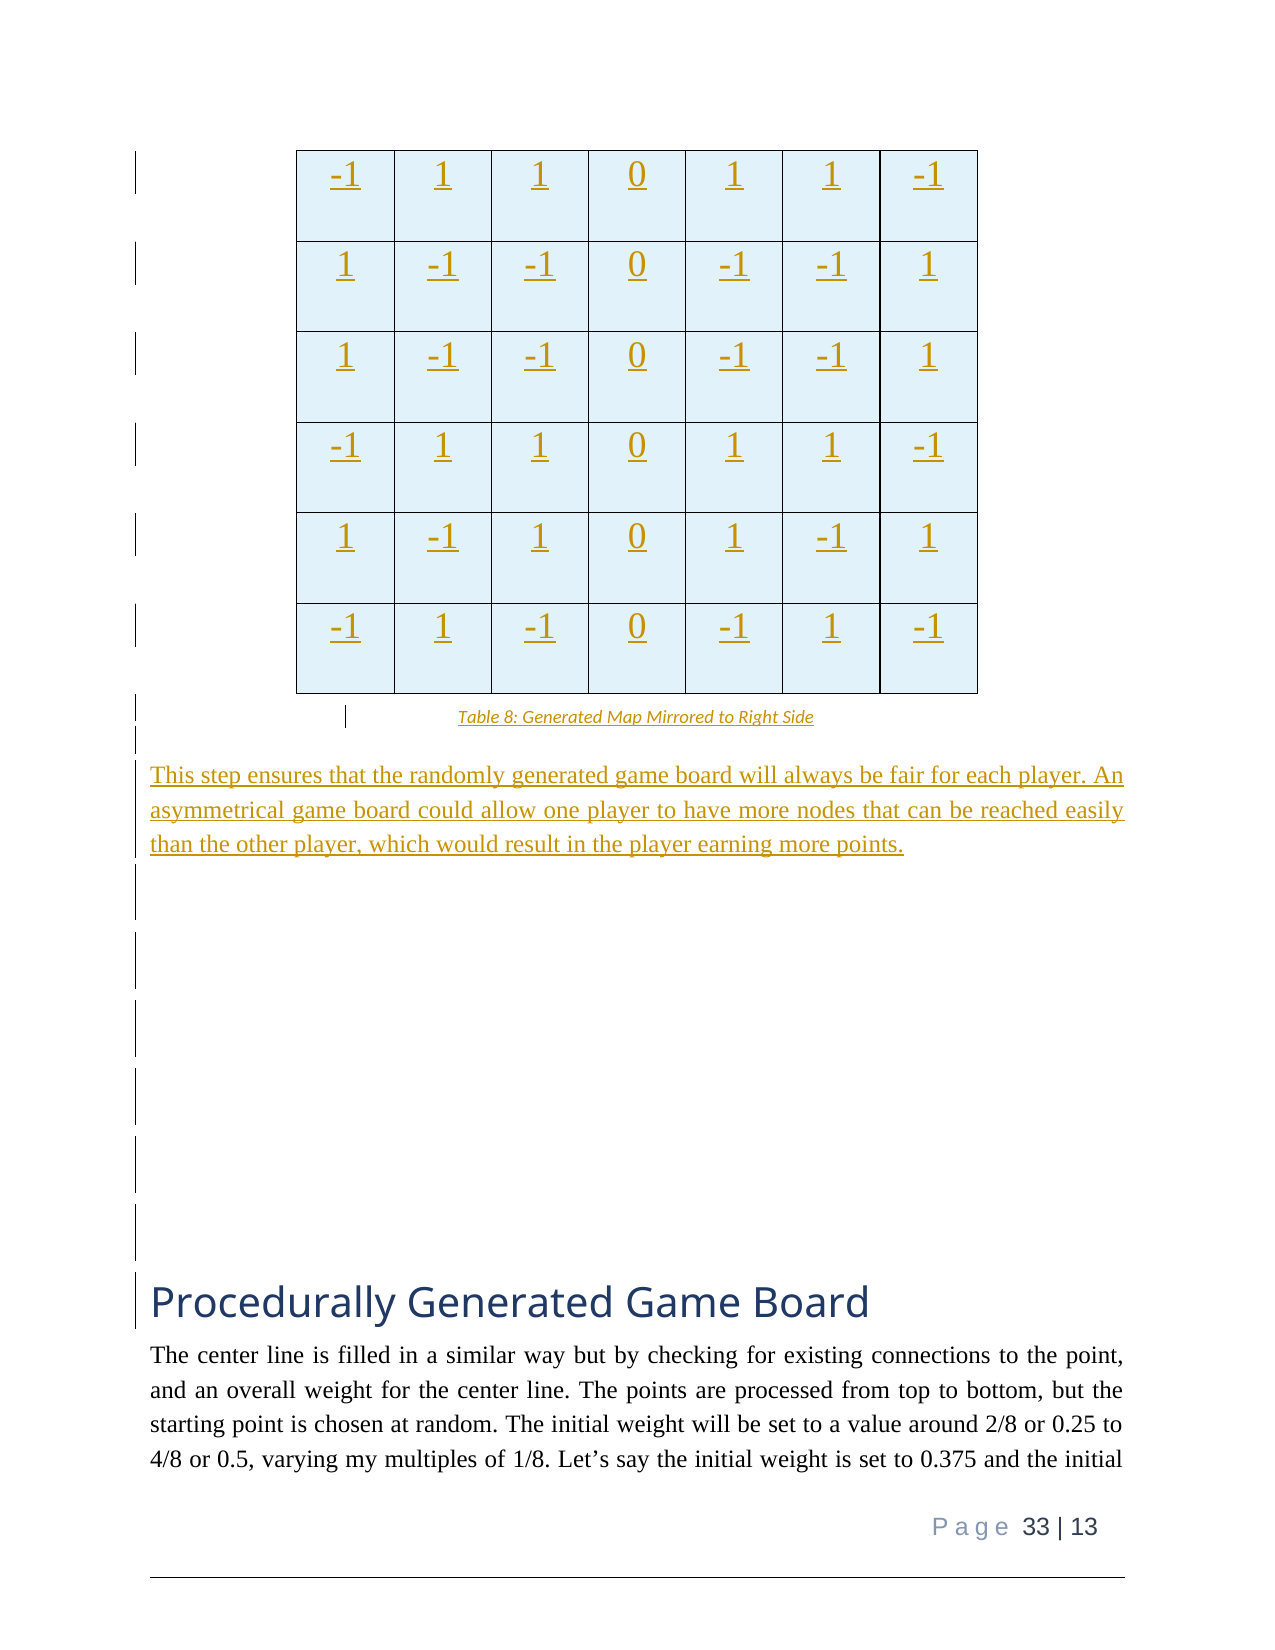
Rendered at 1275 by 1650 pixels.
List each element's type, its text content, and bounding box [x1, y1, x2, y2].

text Procedurally Generated Game Board [150, 1272, 1125, 1329]
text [150, 1341, 1125, 1473]
